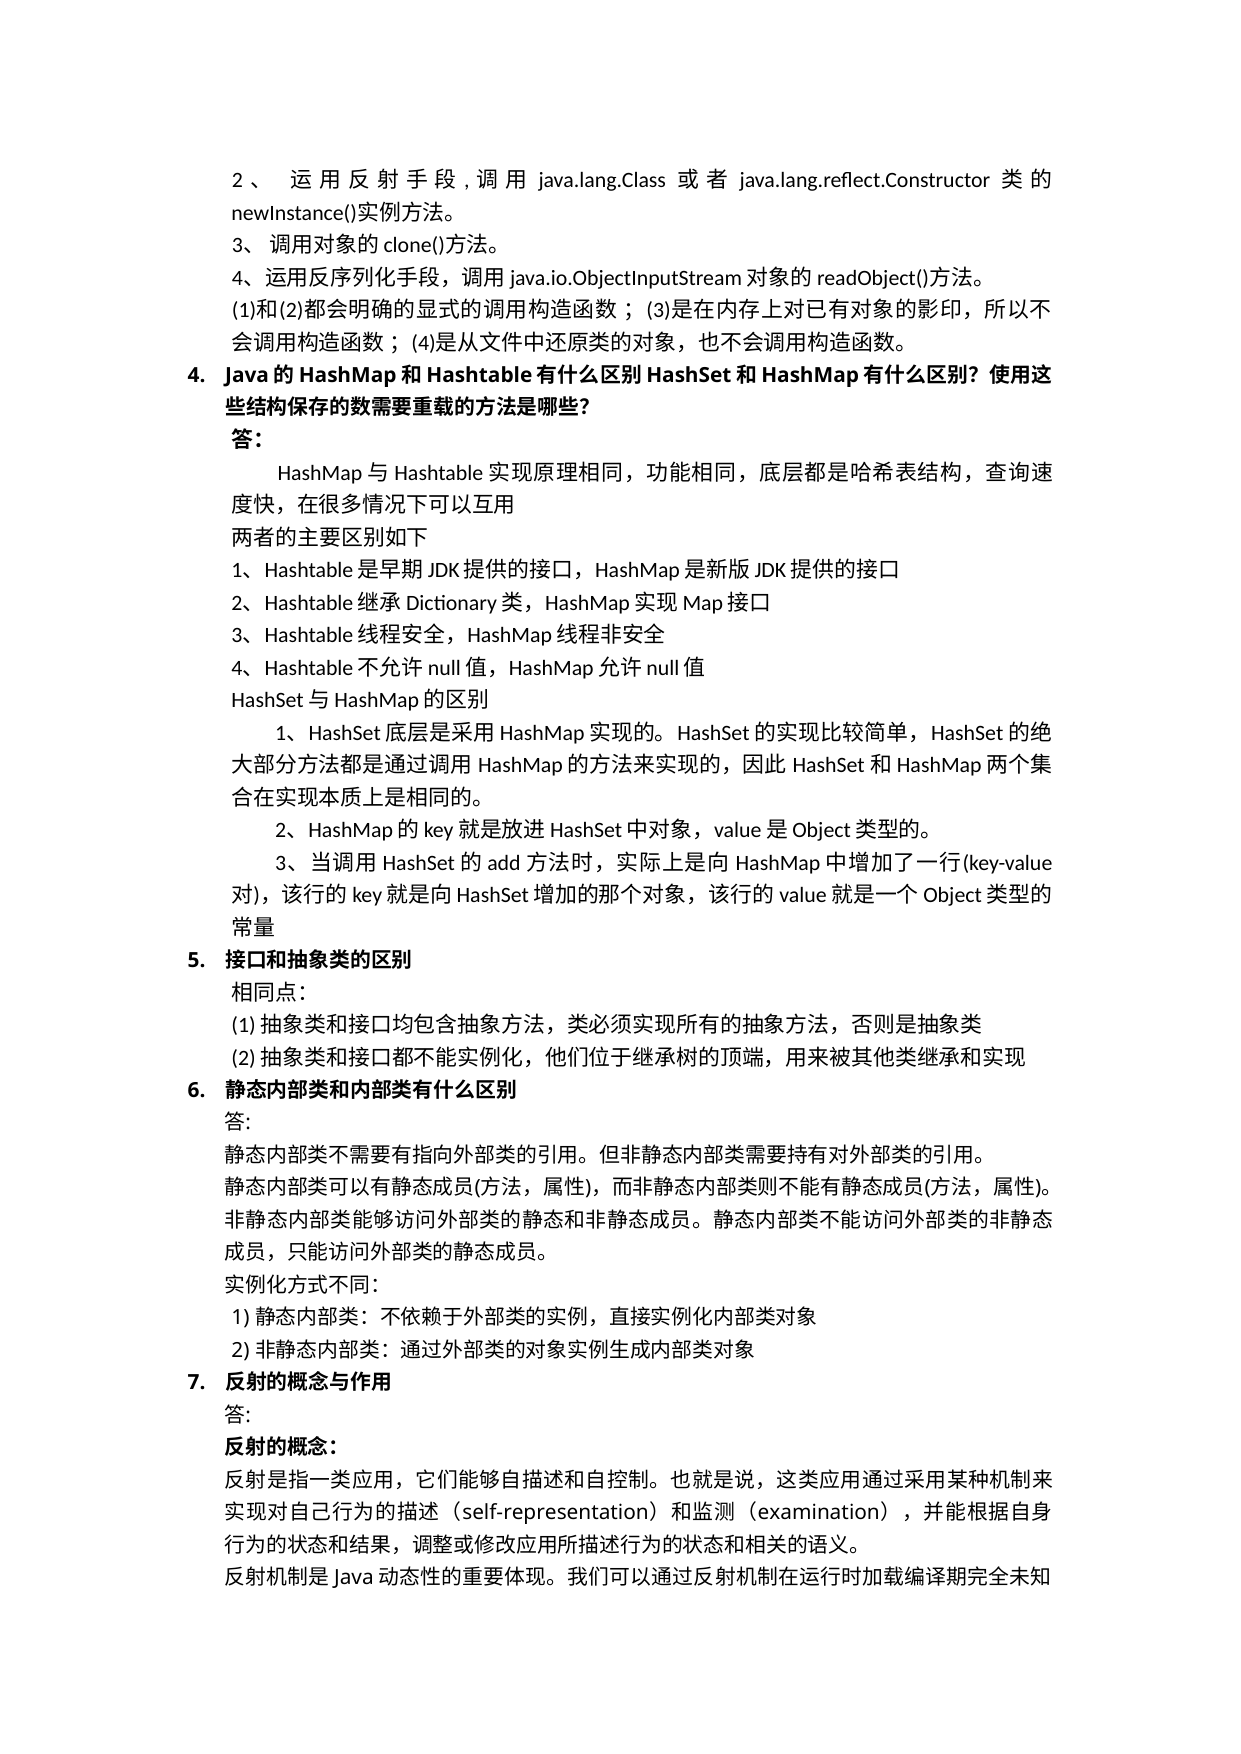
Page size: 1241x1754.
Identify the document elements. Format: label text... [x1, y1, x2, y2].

text 1) 静态内部类：不依赖于外部类的实例，直接实例化内部类对象 [224, 1299, 1053, 1332]
text 反射是指一类应用，它们能够自描述和自控制。也就是说，这类应用通过采用某种机制来实现对自己行为的描述（self-representation）和监测（examination），并能根据自身行为的状态和结果，调整或修改应用所描述行为的状态和相关的语义。 [224, 1462, 1053, 1559]
text 非静态内部类能够访问外部类的静态和非静态成员。静态内部类不能访问外部类的非静态成员，只能访问外部类的静态成员。 [224, 1202, 1053, 1267]
list Java的HashMap和Hashtable有什么区别HashSet和HashMap有什么区别？使用这些结构保存的数需要重载的方法是哪些？ [187, 357, 1053, 422]
list 接口和抽象类的区别 [187, 942, 1053, 974]
text 2、 运用反射手段,调用java.lang.Class或者java.lang.reflect.Constructor类的newInstance()实例方法。 [231, 162, 1053, 227]
text 3、当调用HashSet的add方法时，实际上是向HashMap中增加了一行(key-value对)，该行的key就是向HashSet增加的那个对象，该行的value就是一个Object类型的常量 [231, 844, 1053, 942]
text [224, 1559, 1053, 1592]
text 答: [224, 1104, 1053, 1137]
list 反射的概念与作用 [187, 1364, 1053, 1397]
text 静态内部类不需要有指向外部类的引用。但非静态内部类需要持有对外部类的引用。 [224, 1137, 1053, 1169]
text 两者的主要区别如下 [231, 519, 1053, 552]
text 相同点： [187, 974, 1053, 1007]
text (1)和(2)都会明确的显式的调用构造函数 ；(3)是在内存上对已有对象的影印，所以不会调用构造函数 ；(4)是从文件中还原类的对象，也不会调用构造函数。 [231, 292, 1053, 357]
text 4、Hashtable不允许null值，HashMap允许null值 [231, 649, 1053, 682]
text 1、HashSet底层是采用HashMap实现的。HashSet 的实现比较简单，HashSet 的绝大部分方法都是通过调用 HashMap 的方法来实现的，因此 HashSet 和 HashMap 两个集合在实现本质上是相同的。 [231, 714, 1053, 812]
text 静态内部类可以有静态成员(方法，属性)，而非静态内部类则不能有静态成员(方法，属性)。 [224, 1169, 1053, 1202]
text (1) 抽象类和接口均包含抽象方法，类必须实现所有的抽象方法，否则是抽象类 [187, 1007, 1053, 1039]
text 2) 非静态内部类：通过外部类的对象实例生成内部类对象 [224, 1332, 1053, 1364]
text (2) 抽象类和接口都不能实例化，他们位于继承树的顶端，用来被其他类继承和实现 [231, 1039, 1053, 1072]
text 4、运用反序列化手段，调用java.io.ObjectInputStream对象的 readObject()方法。 [231, 259, 1053, 292]
text HashSet与HashMap的区别 [231, 682, 1053, 714]
text 2、HashMap的key就是放进HashSet中对象，value是Object类型的。 [231, 812, 1053, 844]
text HashMap与Hashtable实现原理相同，功能相同，底层都是哈希表结构，查询速度快，在很多情况下可以互用 [231, 454, 1053, 519]
text 2、Hashtable继承Dictionary类，HashMap实现Map接口 [231, 584, 1053, 617]
text 实例化方式不同： [224, 1267, 1053, 1299]
text 3、Hashtable线程安全，HashMap线程非安全 [231, 617, 1053, 649]
text 答： [231, 422, 1053, 454]
list 静态内部类和内部类有什么区别 [187, 1072, 1053, 1104]
text 1、Hashtable是早期JDK提供的接口，HashMap是新版JDK提供的接口 [187, 552, 1053, 584]
text 3、 调用对象的clone()方法。 [231, 227, 1053, 259]
text 反射的概念： [224, 1429, 1053, 1462]
text 答: [224, 1397, 1053, 1429]
